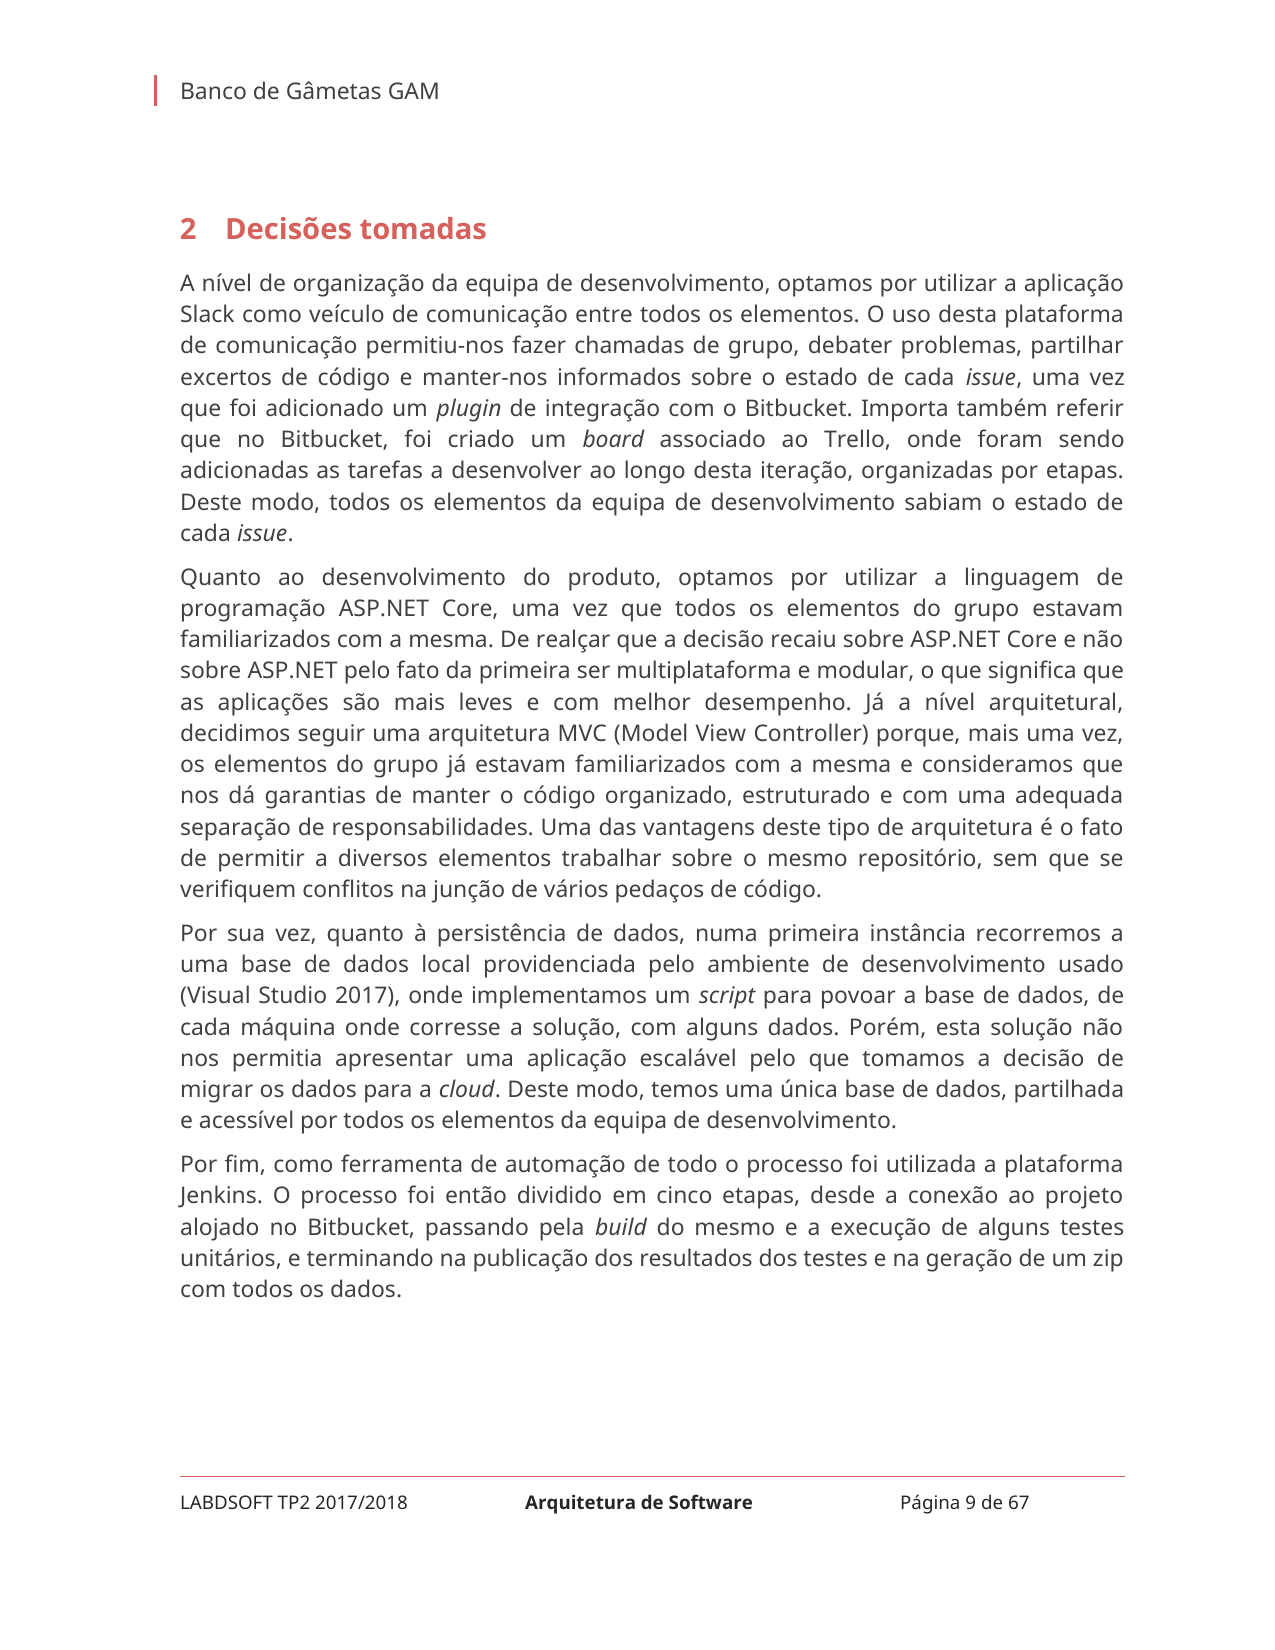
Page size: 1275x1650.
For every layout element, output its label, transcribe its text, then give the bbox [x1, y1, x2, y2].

text Por sua vez, quanto à persistência de dados, numa primeira instância recorremos a uma base de dados local providenciada pelo ambiente de desenvolvimento usado (Visual Studio 2017), onde implementamos um script para povoar a base de dados, de cada máquina onde corresse a solução, com alguns dados. Porém, esta solução não nos permitia apresentar uma aplicação escalável pelo que tomamos a decisão de migrar os dados para a cloud. Deste modo, temos uma única base de dados, partilhada e acessível por todos os elementos da equipa de desenvolvimento. [180, 917, 1125, 1136]
text A nível de organização da equipa de desenvolvimento, optamos por utilizar a aplicação Slack como veículo de comunicação entre todos os elementos. O uso desta plataforma de comunicação permitiu-nos fazer chamadas de grupo, debater problemas, partilhar excertos de código e manter-nos informados sobre o estado de cada issue, uma vez que foi adicionado um plugin de integração com o Bitbucket. Importa também referir que no Bitbucket, foi criado um board associado ao Trello, onde foram sendo adicionadas as tarefas a desenvolver ao longo desta iteração, organizadas por etapas. Deste modo, todos os elementos da equipa de desenvolvimento sabiam o estado de cada issue. [180, 267, 1125, 548]
subtitle Decisões tomadas [179, 208, 1125, 248]
text Por fim, como ferramenta de automação de todo o processo foi utilizada a plataforma Jenkins. O processo foi então dividido em cinco etapas, desde a conexão ao projeto alojado no Bitbucket, passando pela build do mesmo e a execução de alguns testes unitários, e terminando na publicação dos resultados dos testes e na geração de um zip com todos os dados. [180, 1148, 1125, 1304]
text Quanto ao desenvolvimento do produto, optamos por utilizar a linguagem de programação ASP.NET Core, uma vez que todos os elementos do grupo estavam familiarizados com a mesma. De realçar que a decisão recaiu sobre ASP.NET Core e não sobre ASP.NET pelo fato da primeira ser multiplataforma e modular, o que significa que as aplicações são mais leves e com melhor desempenho. Já a nível arquitetural, decidimos seguir uma arquitetura MVC (Model View Controller) porque, mais uma vez, os elementos do grupo já estavam familiarizados com a mesma e consideramos que nos dá garantias de manter o código organizado, estruturado e com uma adequada separação de responsabilidades. Uma das vantagens deste tipo de arquitetura é o fato de permitir a diversos elementos trabalhar sobre o mesmo repositório, sem que se verifiquem conflitos na junção de vários pedaços de código. [180, 561, 1125, 904]
